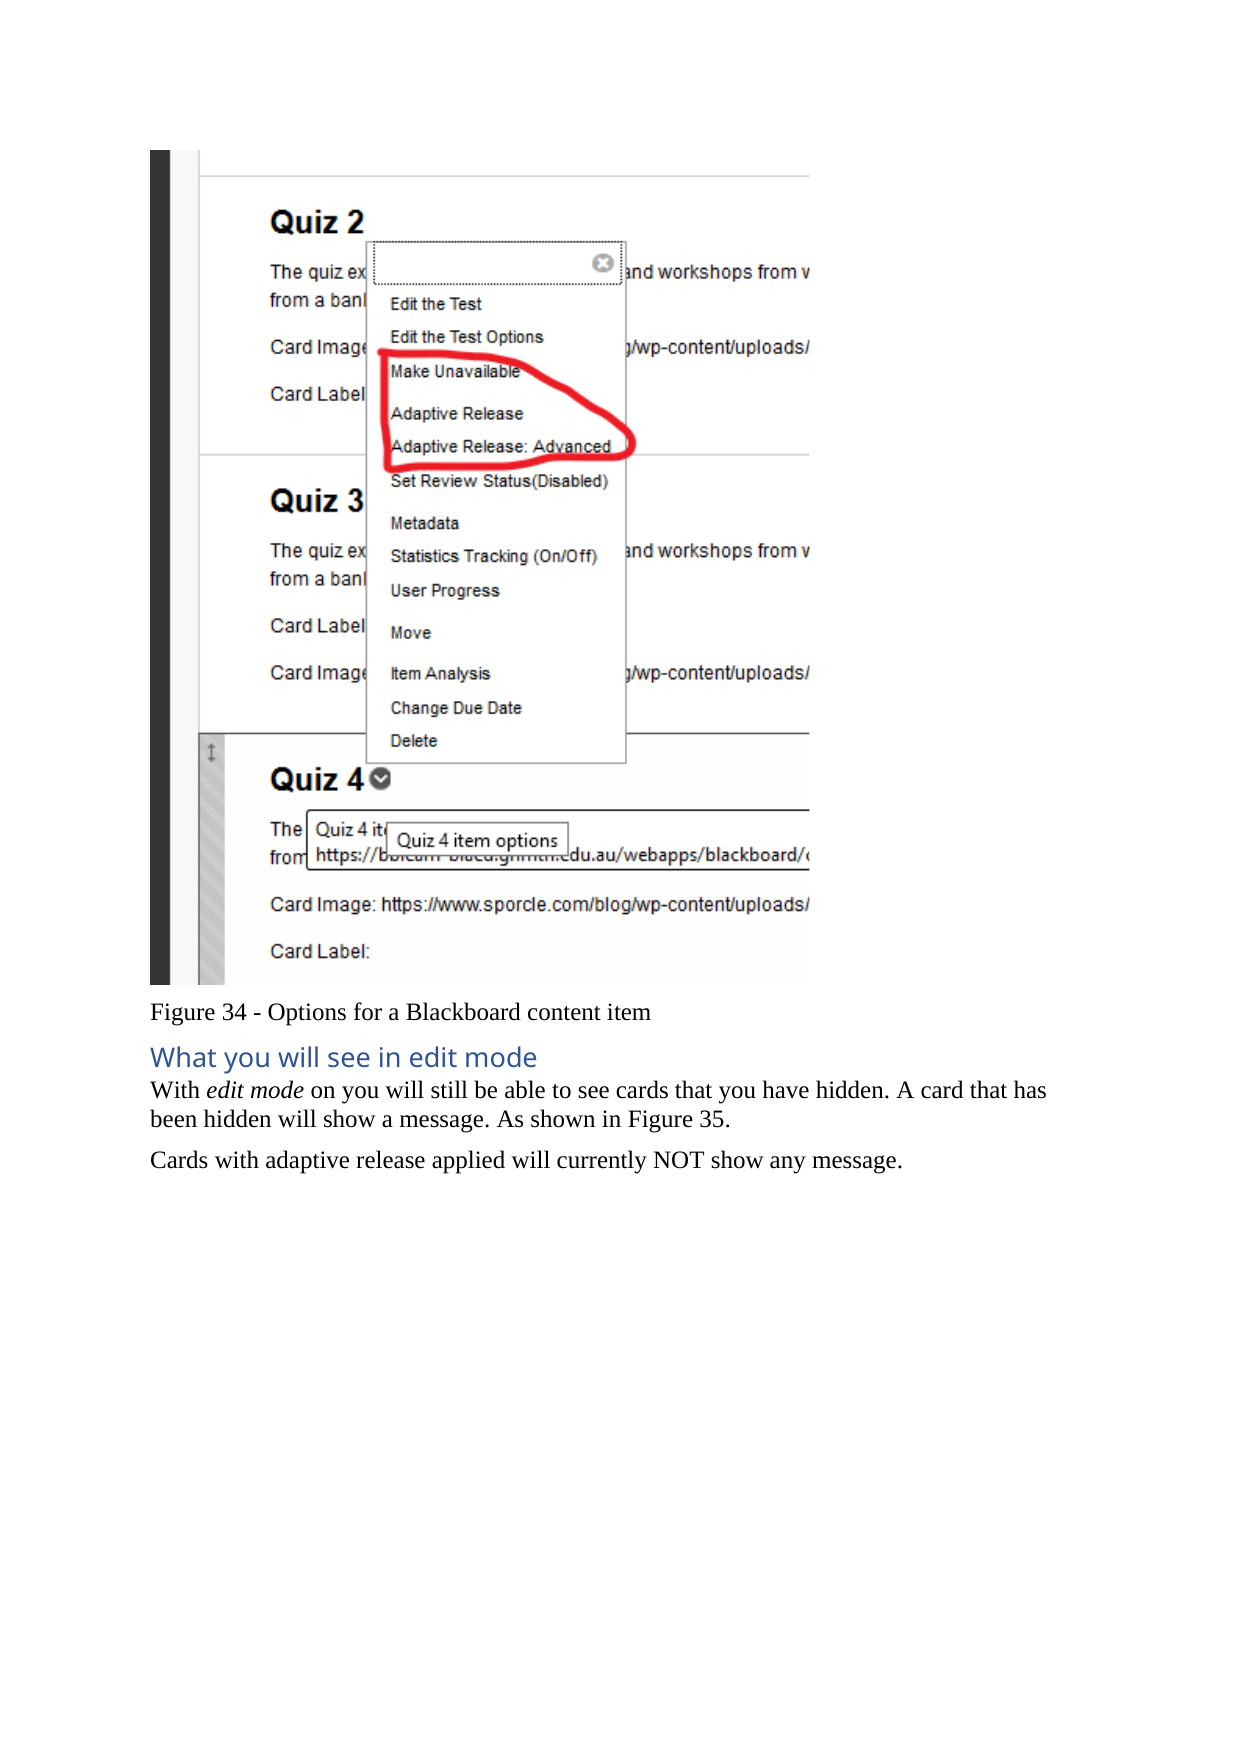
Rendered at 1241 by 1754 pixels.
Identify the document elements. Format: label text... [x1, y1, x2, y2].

subtitle What you will see in edit mode [150, 1038, 1090, 1075]
text Figure 34 - Options for a Blackboard content item [150, 997, 1090, 1026]
text Cards with adaptive release applied will currently NOT show any message. [150, 1145, 1090, 1174]
text With edit mode on you will still be able to see cards that you have hidden. A card that has been hidden will show a message. As shown in Figure 35. [150, 1075, 1090, 1133]
picture [150, 150, 810, 985]
